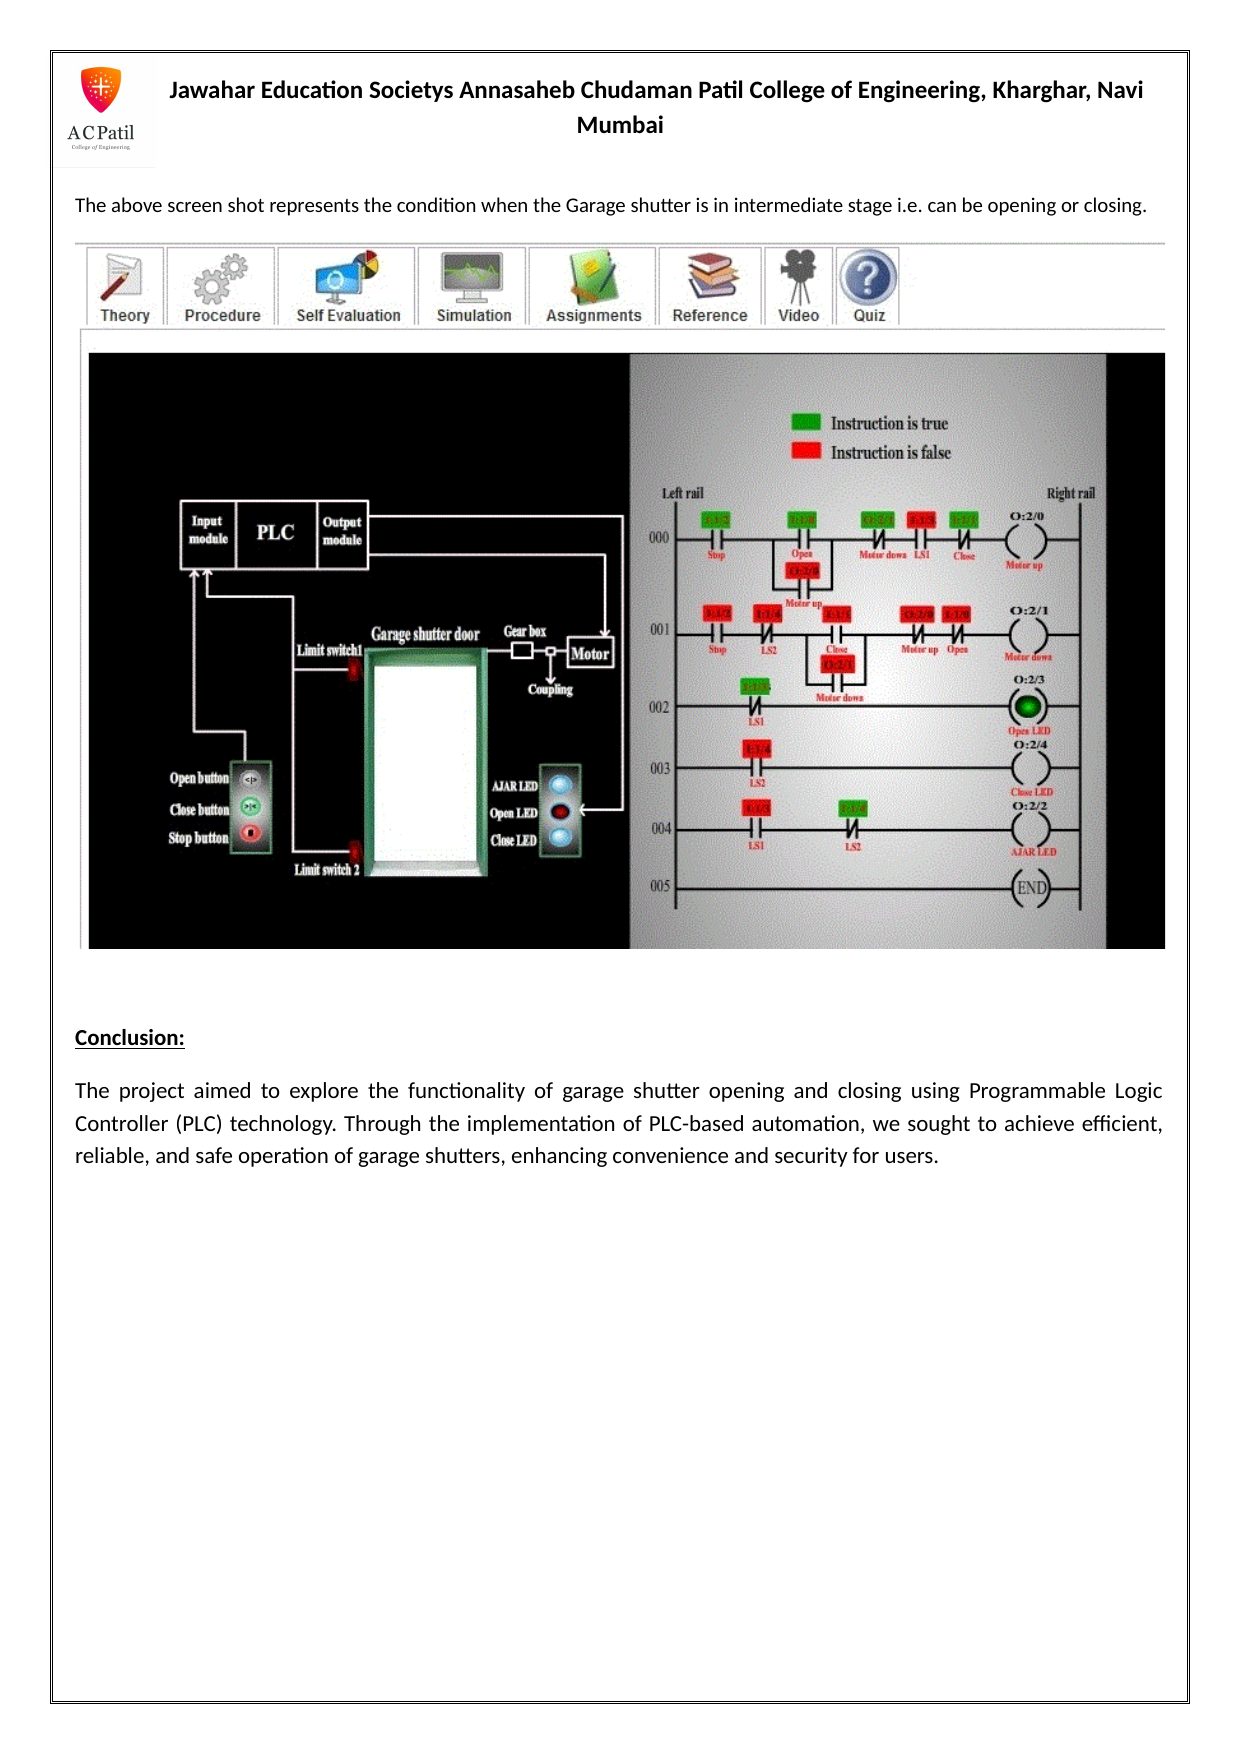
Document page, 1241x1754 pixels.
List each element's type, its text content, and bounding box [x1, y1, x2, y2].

text The above screen shot represents the condition when the Garage shutter is in intermediate stage i.e. can be opening or closing. [75, 193, 1165, 218]
text Conclusion: [75, 1023, 1165, 1052]
text The project aimed to explore the functionality of garage shutter opening and closing using Programmable Logic Controller (PLC) technology. Through the implementation of PLC-based automation, we sought to achieve efficient, reliable, and safe operation of garage shutters, enhancing convenience and security for users. [75, 1077, 1165, 1169]
picture [53, 56, 159, 168]
picture [75, 242, 1166, 949]
picture [46, 56, 50, 168]
